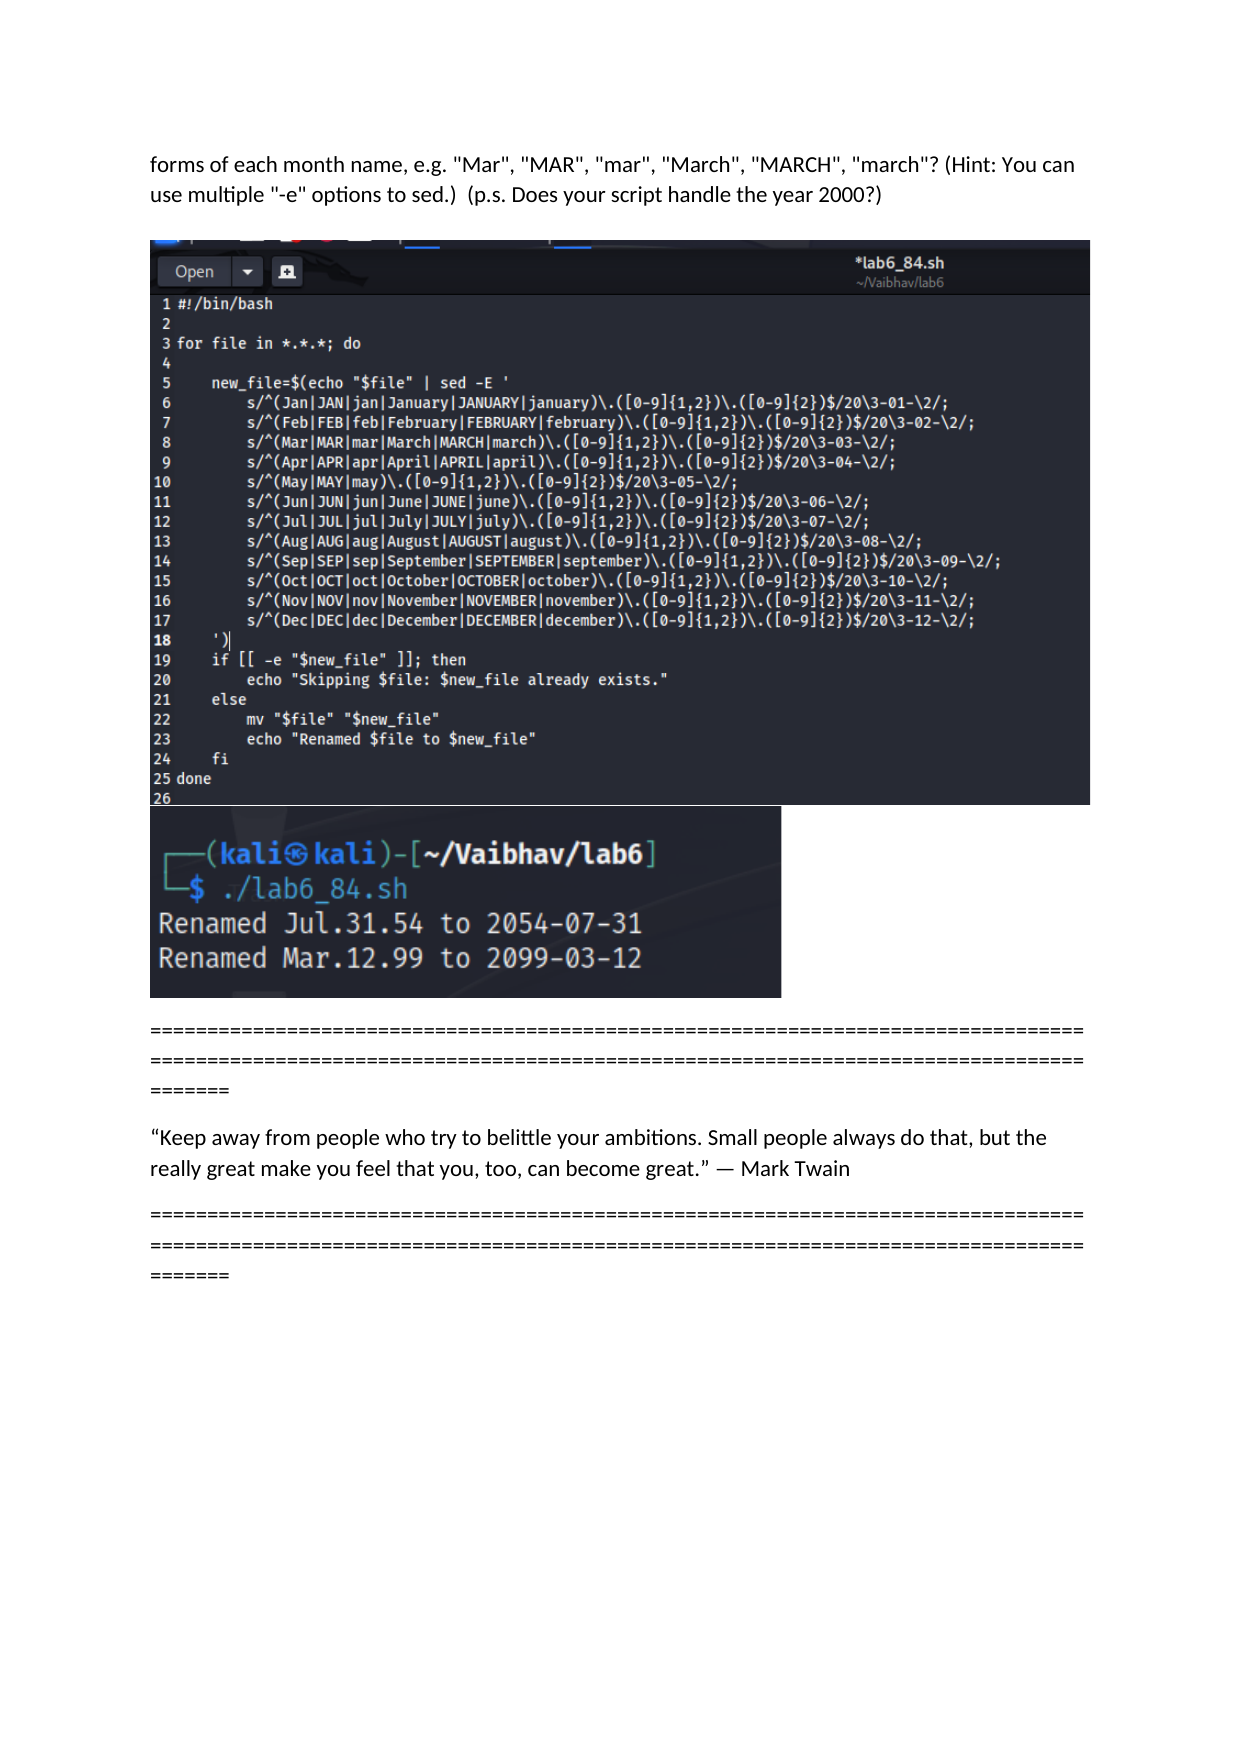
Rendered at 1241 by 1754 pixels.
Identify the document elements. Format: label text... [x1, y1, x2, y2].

text “Keep away from people who try to belittle your ambitions. Small people always do that, but the really great make you feel that you, too, can become great.” — Mark Twain [150, 1123, 1090, 1182]
text =========================================================================================================================================================================== [150, 1016, 1090, 1105]
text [150, 150, 1090, 240]
text =========================================================================================================================================================================== [150, 1201, 1090, 1289]
picture [150, 806, 782, 998]
picture [150, 240, 1091, 805]
